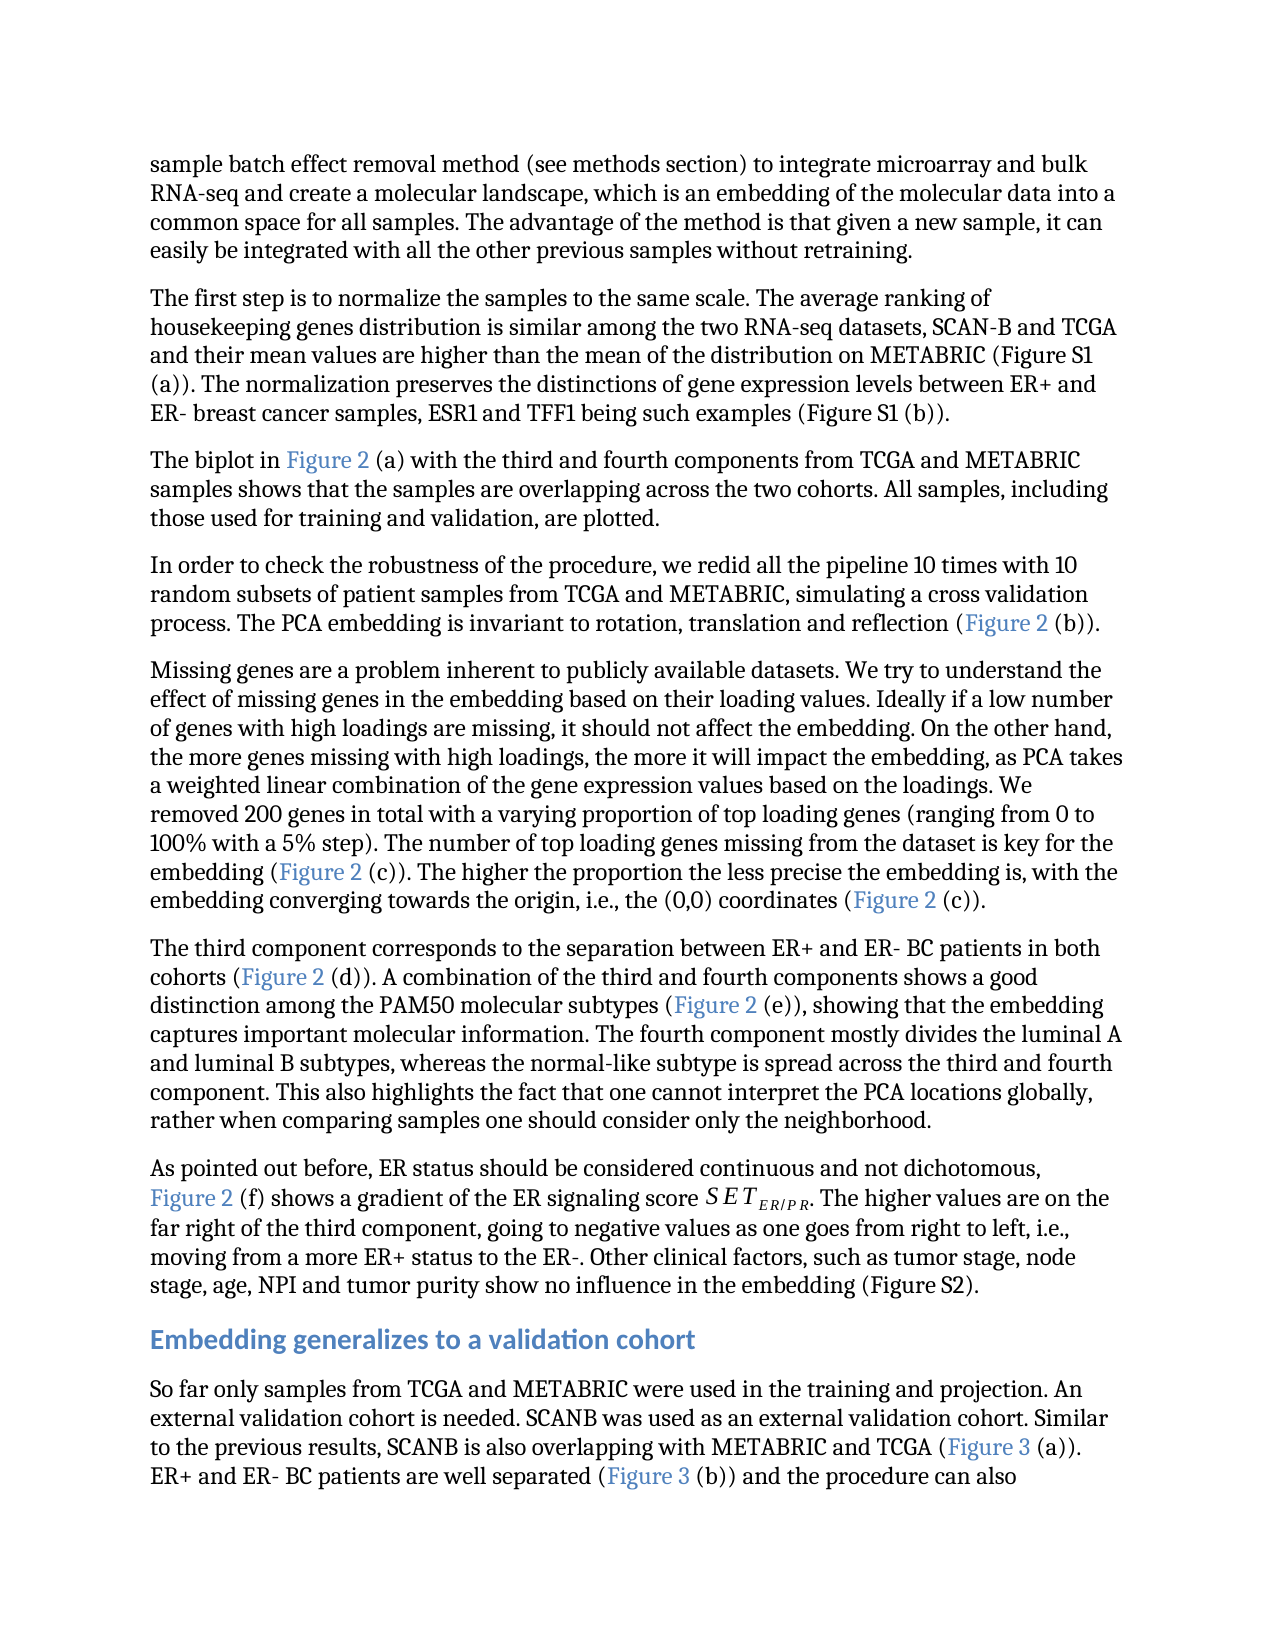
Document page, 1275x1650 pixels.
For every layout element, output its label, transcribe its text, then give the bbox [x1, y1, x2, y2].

text In order to check the robustness of the procedure, we redid all the pipeline 10 times with 10 random subsets of patient samples from TCGA and METABRIC, simulating a cross validation process. The PCA embedding is invariant to rotation, translation and reflection (Figure 2 (b)). [150, 551, 1125, 637]
text The biplot in Figure 2 (a) with the third and fourth components from TCGA and METABRIC samples shows that the samples are overlapping across the two cohorts. All samples, including those used for training and validation, are plotted. [150, 446, 1125, 532]
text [150, 1375, 1125, 1490]
text The first step is to normalize the samples to the same scale. The average ranking of housekeeping genes distribution is similar among the two RNA-seq datasets, SCAN-B and TCGA and their mean values are higher than the mean of the distribution on METABRIC (Figure S1 (a)). The normalization preserves the distinctions of gene expression levels between ER+ and ER- breast cancer samples, ESR1 and TFF1 being such examples (Figure S1 (b)). [150, 284, 1125, 427]
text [150, 150, 1125, 265]
text The third component corresponds to the separation between ER+ and ER- BC patients in both cohorts (Figure 2 (d)). A combination of the third and fourth components shows a good distinction among the PAM50 molecular subtypes (Figure 2 (e)), showing that the embedding captures important molecular information. The fourth component mostly divides the luminal A and luminal B subtypes, whereas the normal-like subtype is spread across the third and fourth component. This also highlights the fact that one cannot interpret the PCA locations globally, rather when comparing samples one should consider only the neighborhood. [150, 934, 1125, 1135]
subtitle Embedding generalizes to a validation cohort [150, 1321, 1125, 1357]
text As pointed out before, ER status should be considered continuous and not dichotomous, Figure 2 (f) shows a gradient of the ER signaling score . The higher values are on the far right of the third component, going to negative values as one goes from right to left, i.e., moving from a more ER+ status to the ER-. Other clinical factors, such as tumor stage, node stage, age, NPI and tumor purity show no influence in the embedding (Figure S2). [150, 1154, 1125, 1300]
text Missing genes are a problem inherent to publicly available datasets. We try to understand the effect of missing genes in the embedding based on their loading values. Ideally if a low number of genes with high loadings are missing, it should not affect the embedding. On the other hand, the more genes missing with high loadings, the more it will impact the embedding, as PCA takes a weighted linear combination of the gene expression values based on the loadings. We removed 200 genes in total with a varying proportion of top loading genes (ranging from 0 to 100% with a 5% step). The number of top loading genes missing from the dataset is key for the embedding (Figure 2 (c)). The higher the proportion the less precise the embedding is, with the embedding converging towards the origin, i.e., the (0,0) coordinates (Figure 2 (c)). [150, 656, 1125, 915]
